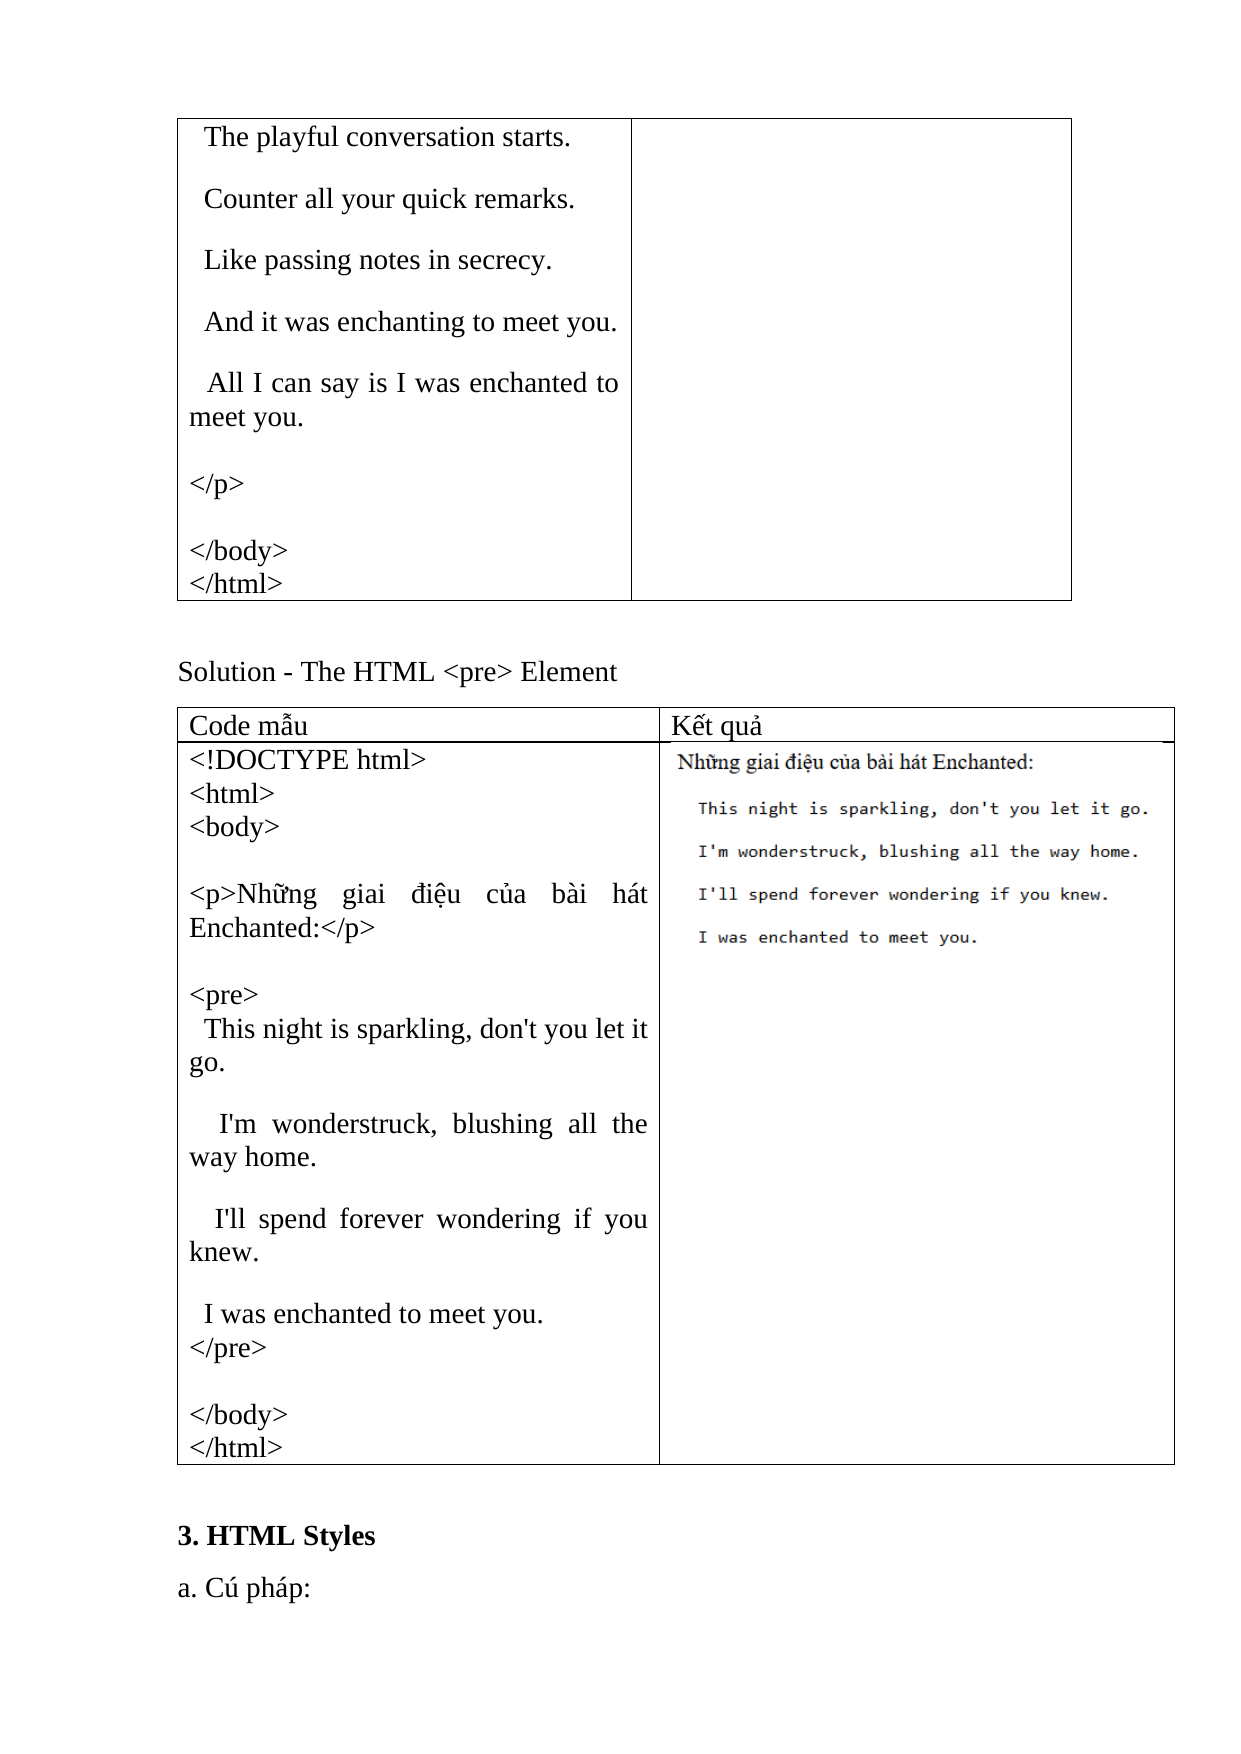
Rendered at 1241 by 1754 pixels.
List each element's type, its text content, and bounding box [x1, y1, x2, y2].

text Solution - The HTML <pre> Element [177, 654, 1152, 688]
text a. Cú pháp: [177, 1571, 1152, 1604]
table_header Kết quả [660, 708, 1174, 741]
table_cell <!DOCTYPE html> <html> <body> <p>Những giai điệu của bài hát Enchanted:</p> <pre> This night is sparkling, don't you let it go. I'm wonderstruck, blushing all the way home. I'll spend forever wondering if you knew. I was enchanted to meet you. </pre> </body> </html> [178, 743, 659, 1464]
table_cell [632, 119, 1071, 600]
table_cell [660, 743, 1174, 1464]
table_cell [178, 119, 631, 600]
picture [670, 742, 1163, 963]
text 3. HTML Styles [177, 1518, 1152, 1551]
table_header Code mẫu [178, 708, 659, 741]
